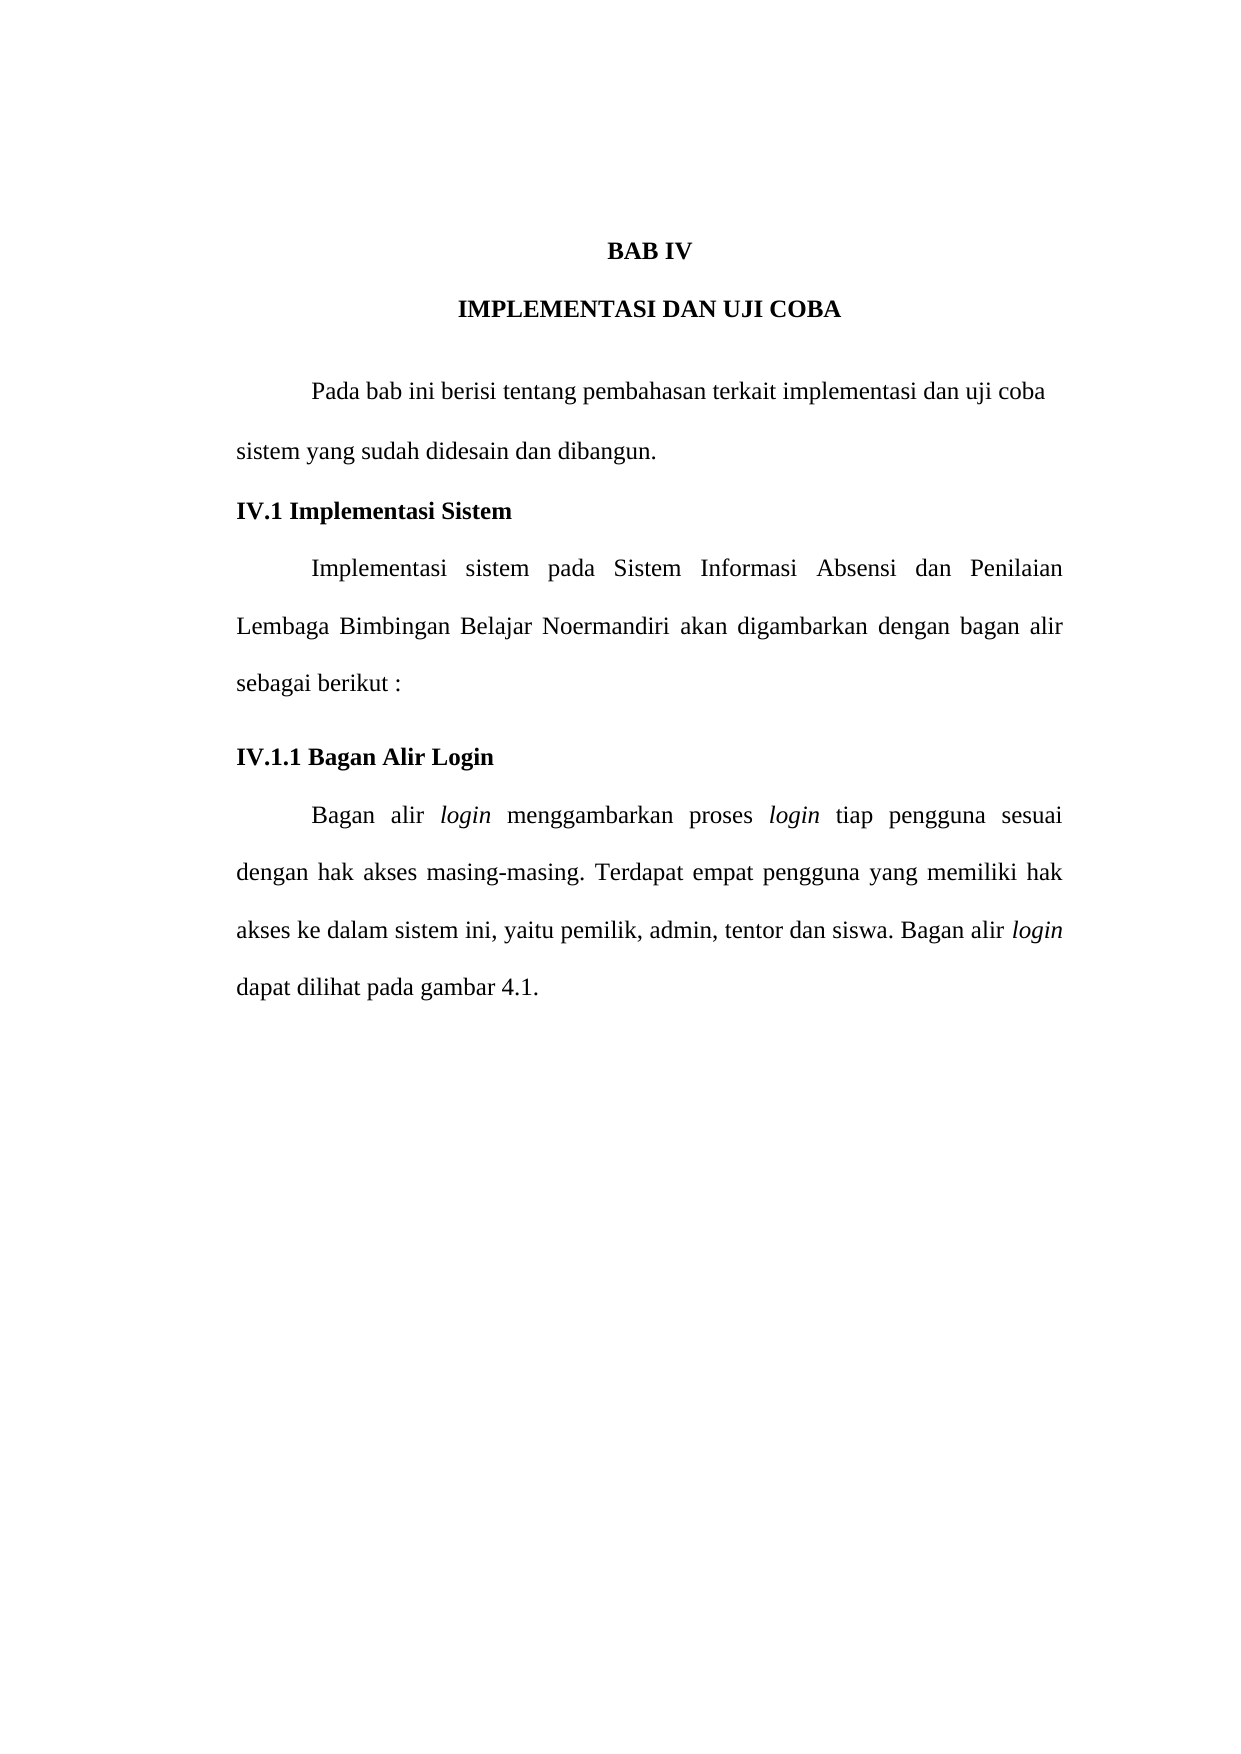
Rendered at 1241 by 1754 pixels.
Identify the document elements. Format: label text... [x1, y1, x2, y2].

subtitle Implementasi Sistem [236, 496, 1063, 524]
text sistem yang sudah didesain dan dibangun. [236, 436, 1063, 465]
subtitle Bagan Alir Login [236, 742, 1063, 771]
text Implementasi sistem pada Sistem Informasi Absensi dan Penilaian Lembaga Bimbingan Belajar Noermandiri akan digambarkan dengan bagan alir sebagai berikut : [236, 553, 1063, 697]
subtitle IMPLEMENTASI DAN UJI COBA [236, 236, 1063, 322]
text Pada bab ini berisi tentang pembahasan terkait implementasi dan uji coba [236, 376, 1063, 405]
text Bagan alir login menggambarkan proses login tiap pengguna sesuai dengan hak akses masing-masing. Terdapat empat pengguna yang memiliki hak akses ke dalam sistem ini, yaitu pemilik, admin, tentor dan siswa. Bagan alir login dapat dilihat pada gambar 4.1. [236, 800, 1063, 1001]
